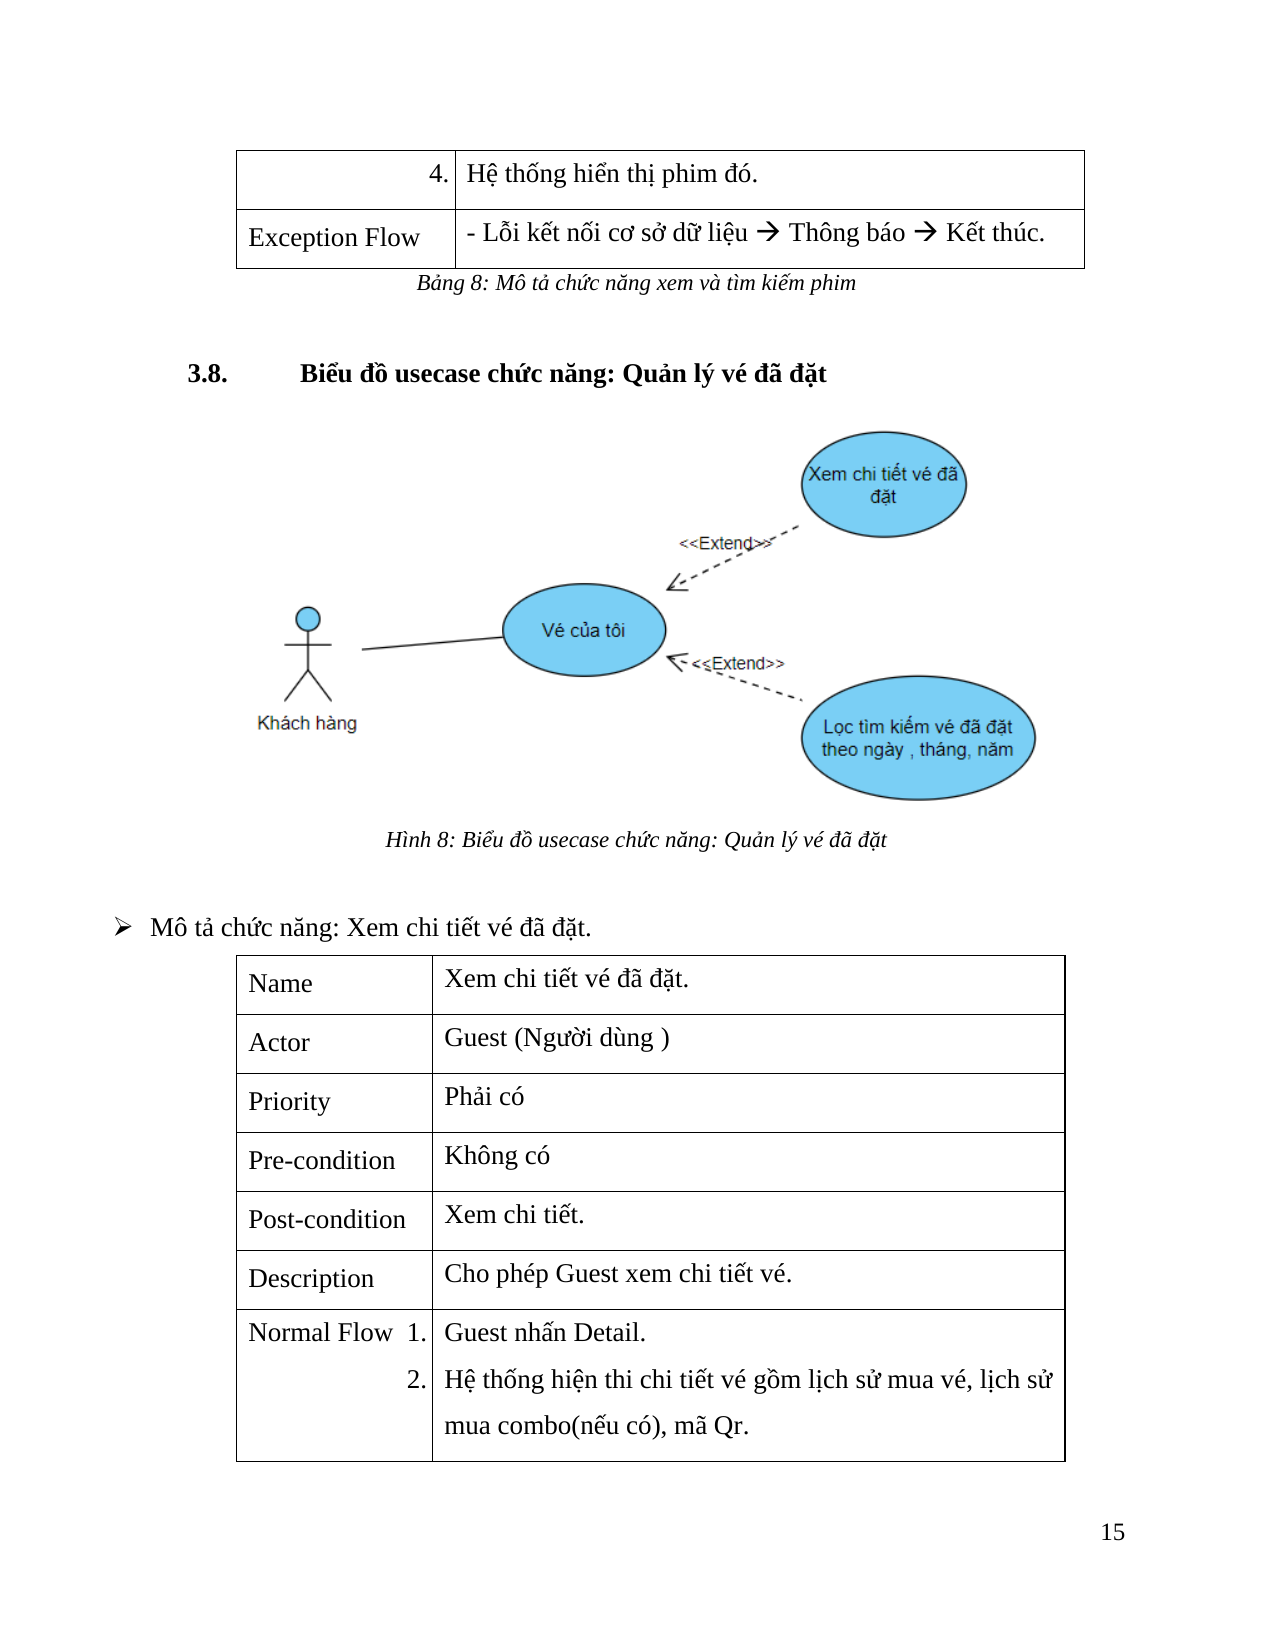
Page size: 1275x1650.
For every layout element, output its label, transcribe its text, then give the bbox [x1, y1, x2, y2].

table_cell Cho phép Guest xem chi tiết vé. [433, 1251, 1064, 1309]
table_cell Alternative Flow [237, 151, 455, 209]
table_cell Không có [433, 1133, 1064, 1191]
list Mô tả chức năng: Xem chi tiết vé đã đặt. [112, 911, 1125, 942]
picture [223, 388, 1052, 826]
text Bảng 8: Mô tả chức năng xem và tìm kiếm phim [150, 269, 1125, 295]
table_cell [433, 1310, 1064, 1461]
table_header Xem chi tiết vé đã đặt. [433, 956, 1064, 1014]
table_cell - Lỗi kết nối cơ sở dữ liệu Thông báo Kết thúc. [456, 210, 1084, 268]
table_cell Pre-condition [237, 1133, 432, 1191]
table_cell Description [237, 1251, 432, 1309]
table_cell Xem chi tiết. [433, 1192, 1064, 1250]
table_cell Actor [237, 1015, 432, 1073]
table_header Name [237, 956, 432, 1014]
table_cell Phải có [433, 1074, 1064, 1132]
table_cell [456, 151, 1084, 209]
table_cell Normal Flow [237, 1310, 432, 1461]
text Hình 8: Biểu đồ usecase chức năng: Quản lý vé đã đặt [150, 826, 1125, 852]
table_cell Guest (Người dùng ) [433, 1015, 1064, 1073]
table_cell Priority [237, 1074, 432, 1132]
subtitle Biểu đồ usecase chức năng: Quản lý vé đã đặt [187, 357, 1125, 388]
table_cell Exception Flow [237, 210, 455, 268]
table_cell Post-condition [237, 1192, 432, 1250]
